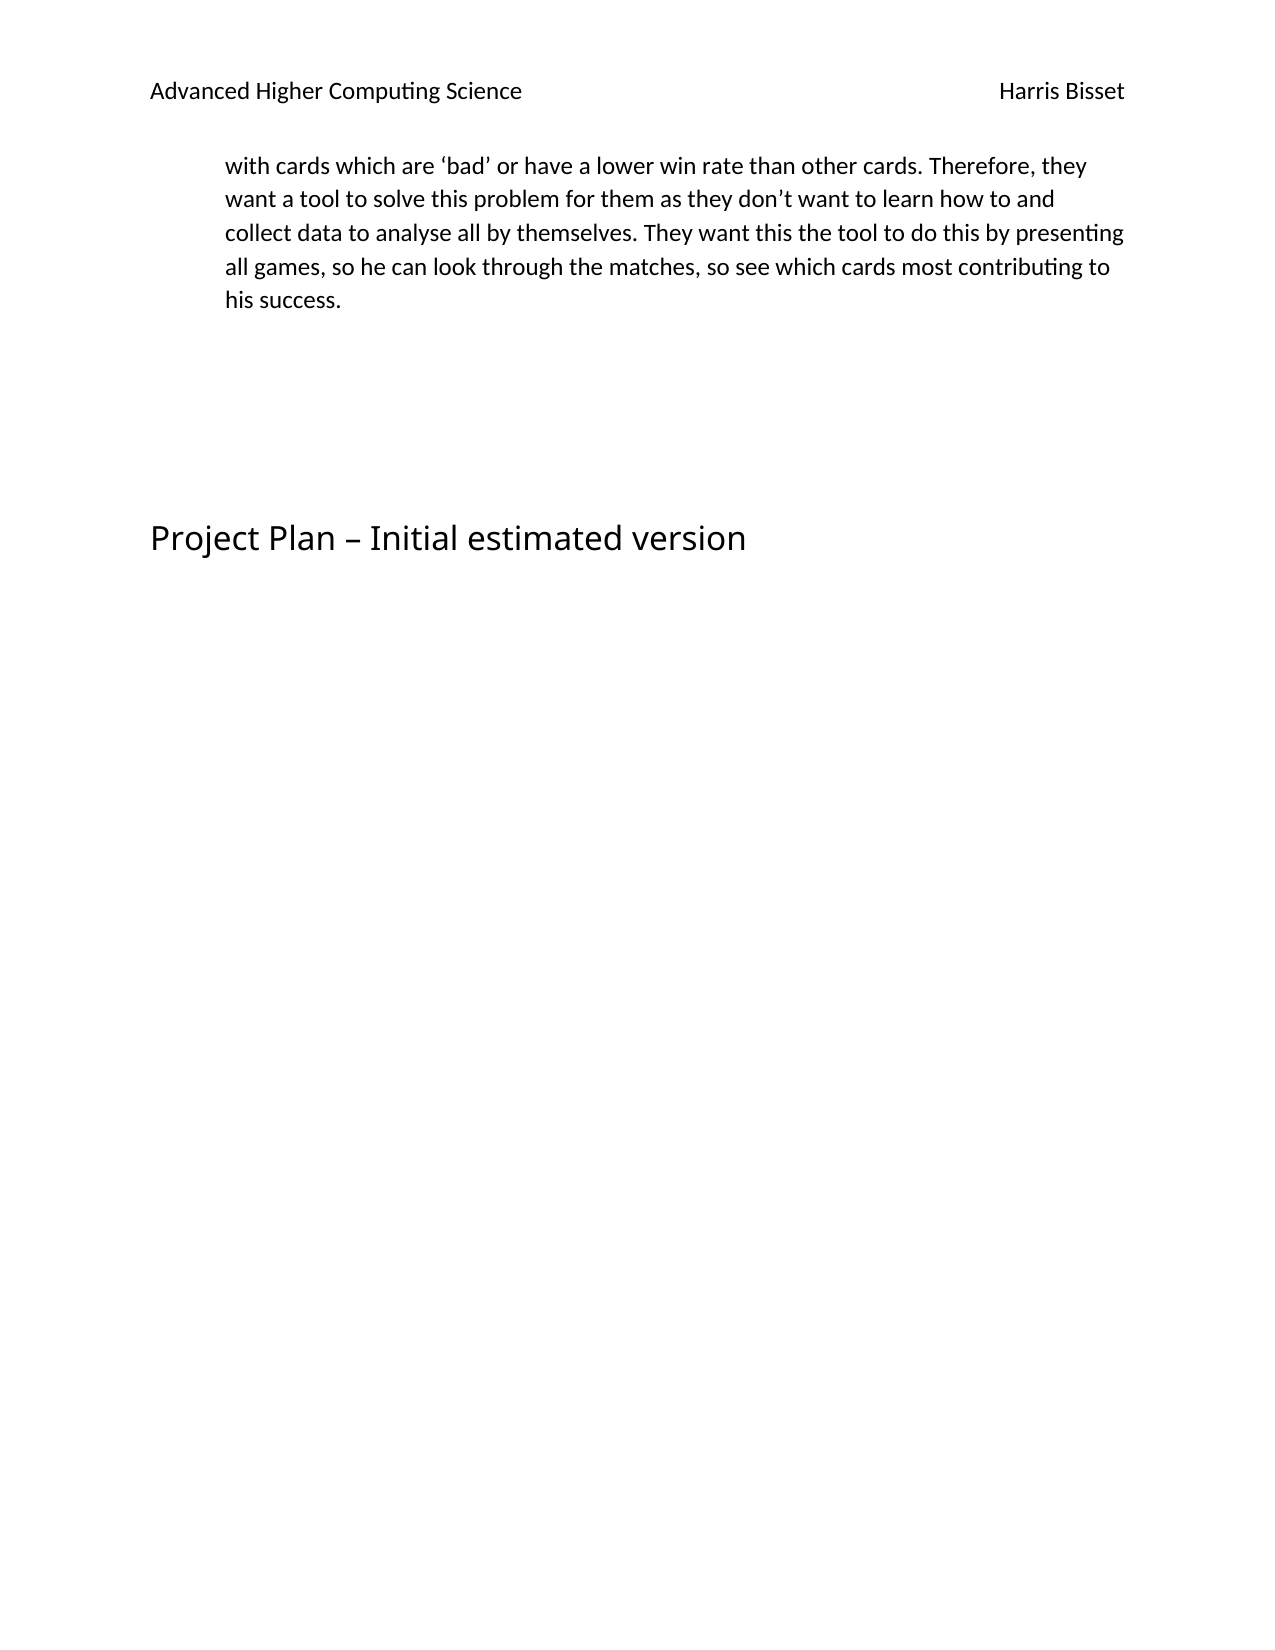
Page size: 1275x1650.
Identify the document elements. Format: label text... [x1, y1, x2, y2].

subtitle Project Plan – Initial estimated version [150, 514, 1125, 560]
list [187, 150, 1125, 315]
